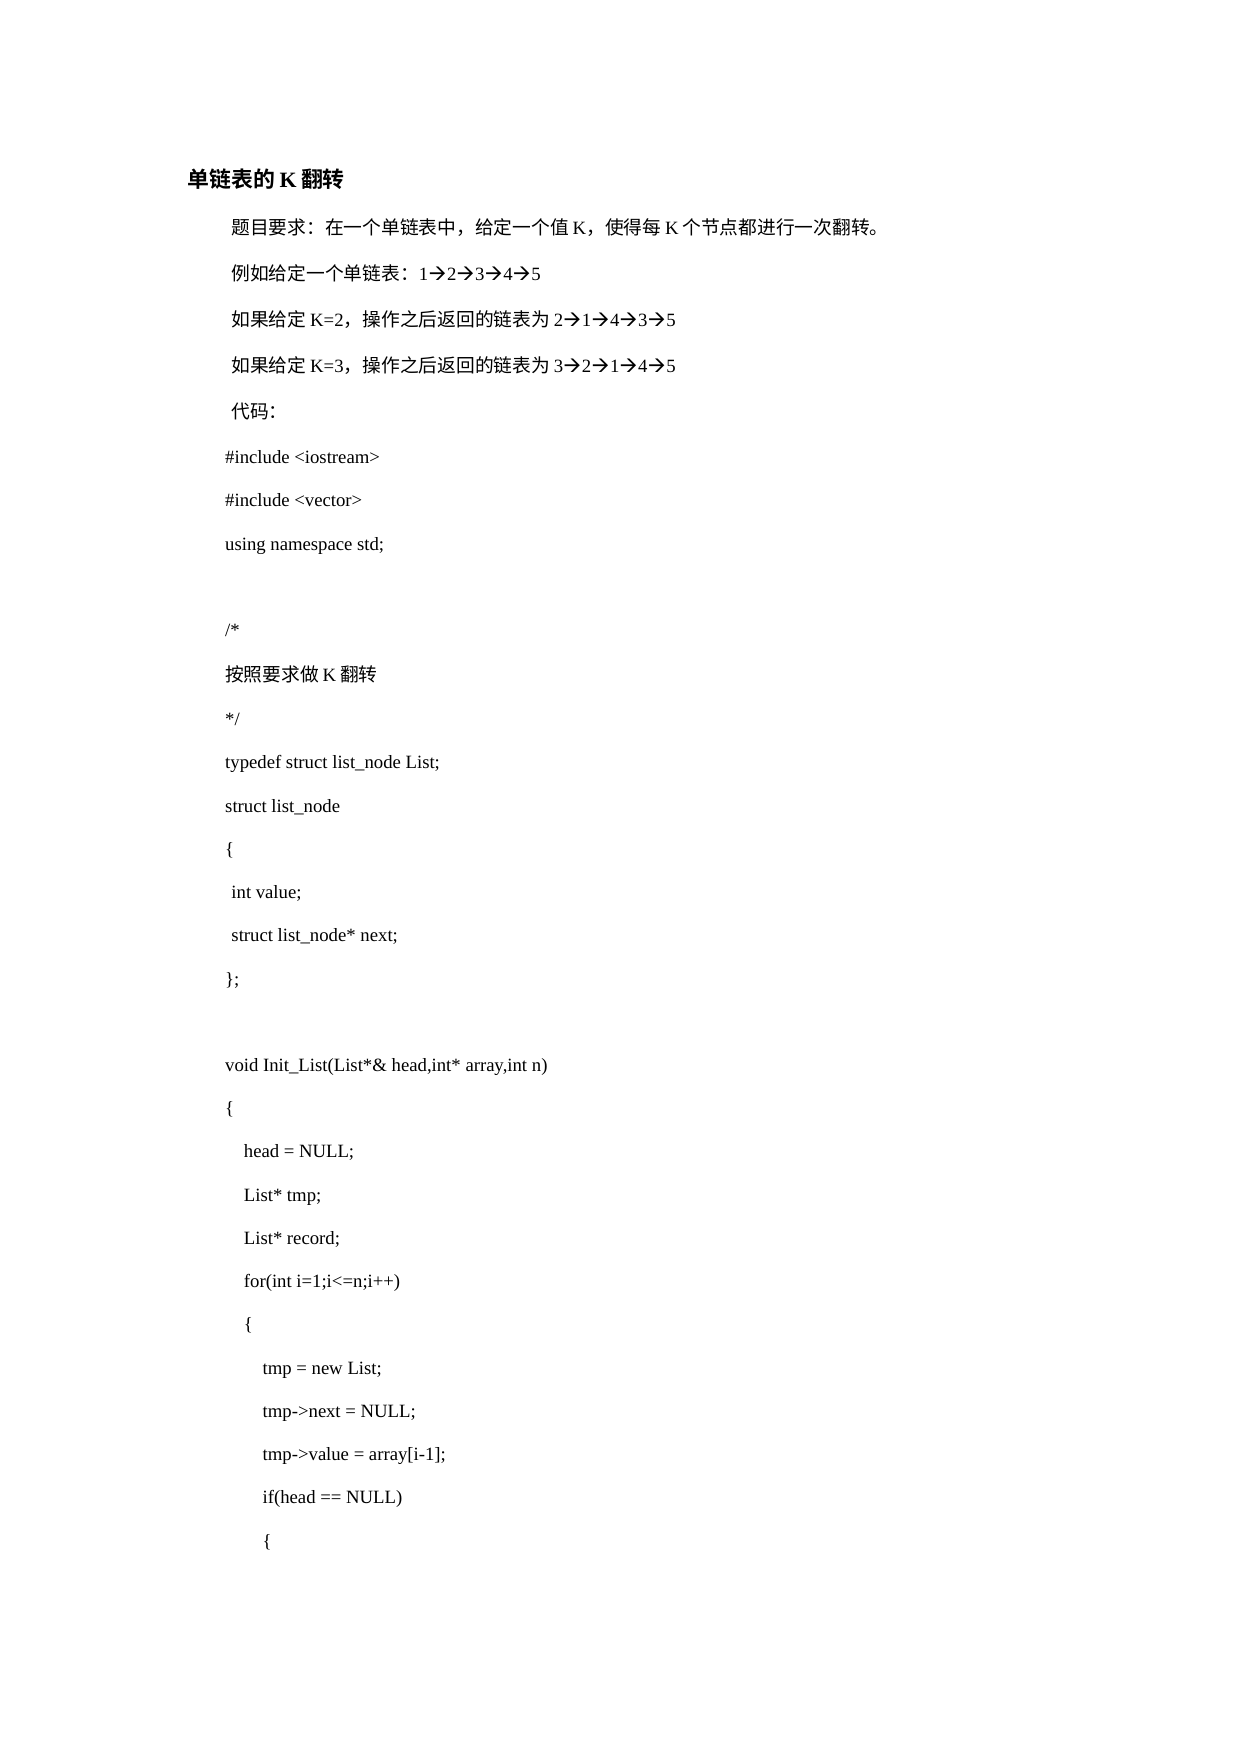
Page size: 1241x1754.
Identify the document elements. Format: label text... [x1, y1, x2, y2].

text 如果给定K=2，操作之后返回的链表为21435 [187, 302, 1053, 335]
text struct list_node [225, 789, 1053, 822]
subtitle 单链表的K翻转 [187, 162, 1053, 194]
text 按照要求做K翻转 [225, 657, 1053, 689]
text 例如给定一个单链表：12345 [187, 256, 1053, 289]
text */ [225, 703, 1053, 735]
text }; [225, 962, 1053, 994]
text #include <iostream> [225, 441, 1053, 473]
text tmp->next = NULL; [225, 1394, 1053, 1427]
text List* tmp; [225, 1178, 1053, 1211]
text tmp->value = array[i-1]; [225, 1438, 1053, 1470]
text 如果给定K=3，操作之后返回的链表为32145 [187, 348, 1053, 381]
text int value; [225, 876, 1053, 908]
text for(int i=1;i<=n;i++) [225, 1265, 1053, 1297]
text 代码： [187, 394, 1053, 427]
text #include <vector> [225, 484, 1053, 516]
text { [225, 1524, 1053, 1557]
text { [225, 832, 1053, 865]
text typedef struct list_node List; [225, 746, 1053, 778]
text /* [225, 613, 1053, 646]
text tmp = new List; [225, 1351, 1053, 1384]
text if(head == NULL) [225, 1481, 1053, 1513]
text void Init_List(List*& head,int* array,int n) [225, 1048, 1053, 1081]
text 题目要求：在一个单链表中，给定一个值K，使得每K个节点都进行一次翻转。 [187, 210, 1053, 243]
text head = NULL; [225, 1135, 1053, 1167]
text struct list_node* next; [225, 919, 1053, 951]
text List* record; [225, 1221, 1053, 1254]
text { [225, 1308, 1053, 1340]
text using namespace std; [225, 527, 1053, 559]
text { [225, 1092, 1053, 1124]
